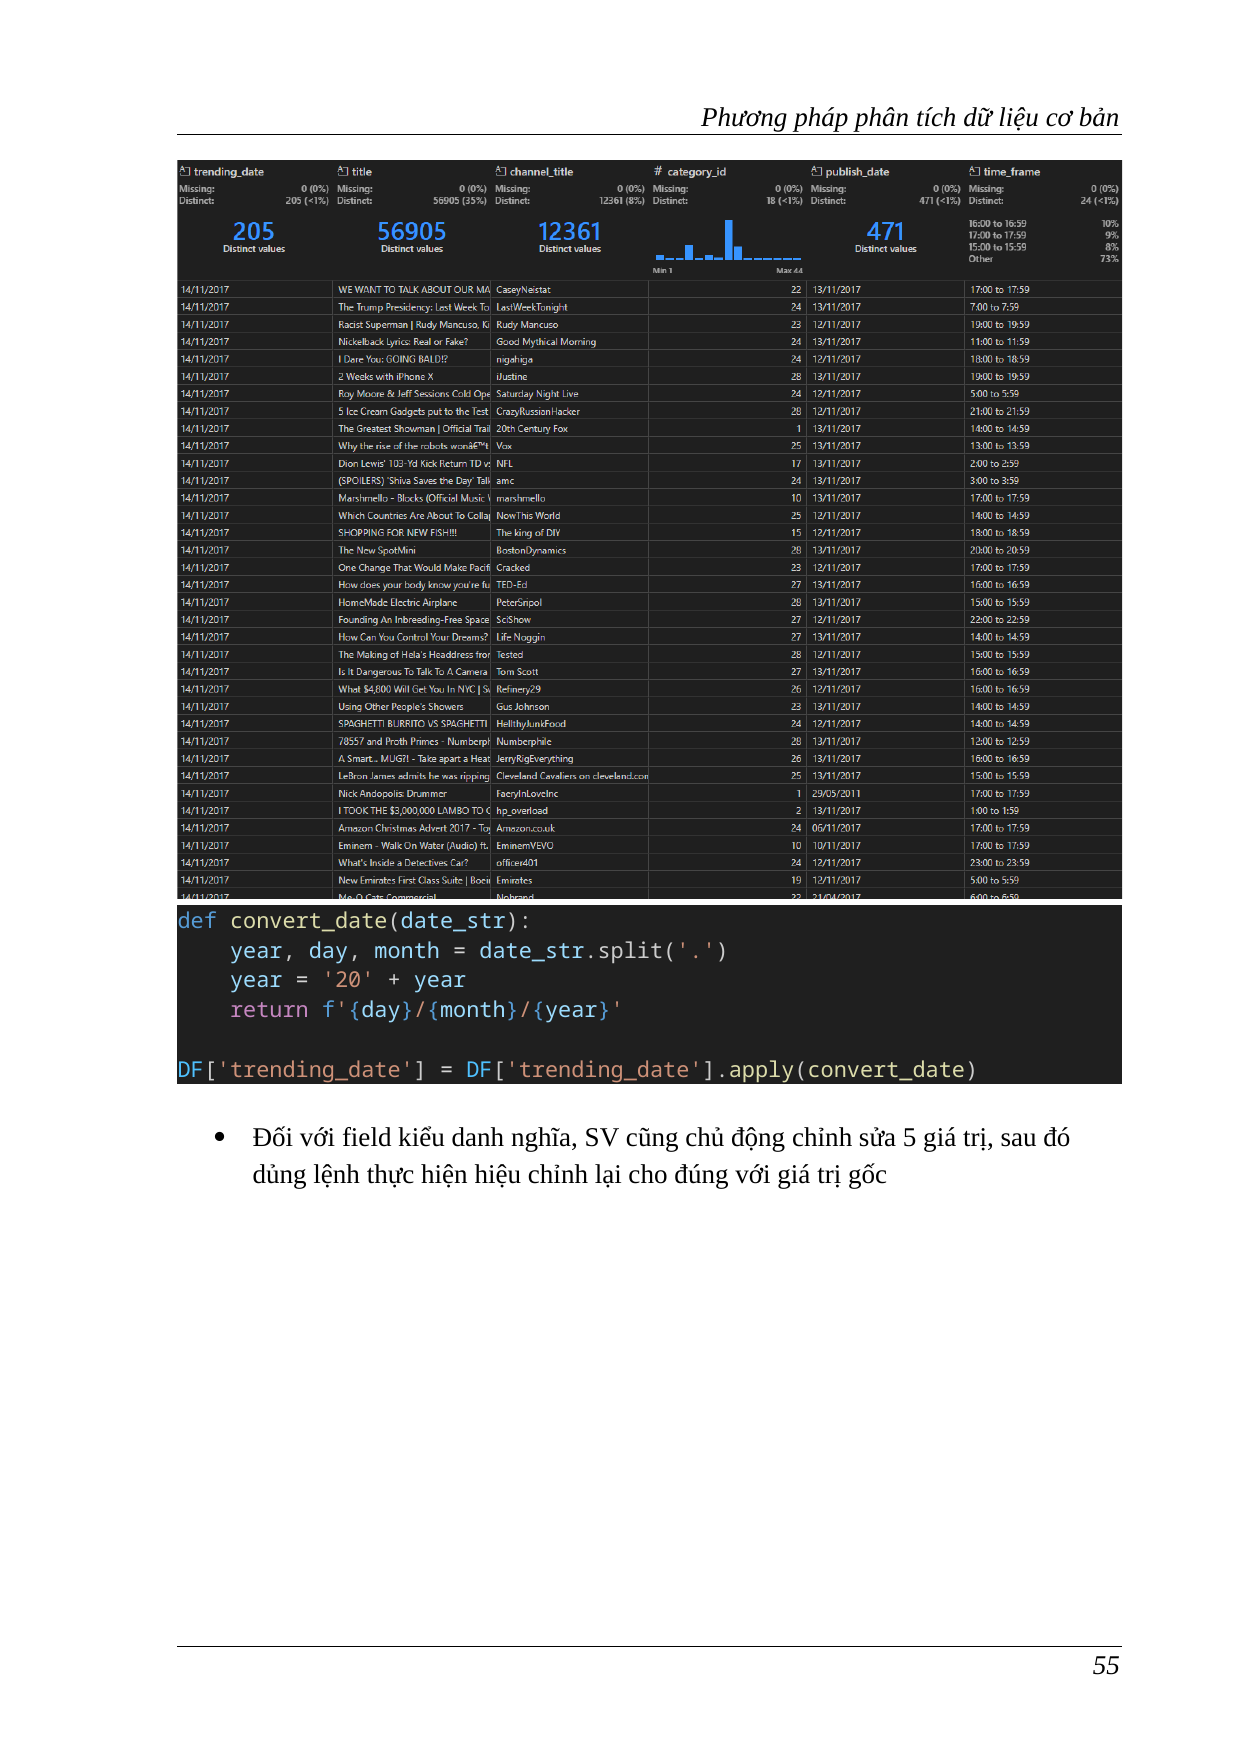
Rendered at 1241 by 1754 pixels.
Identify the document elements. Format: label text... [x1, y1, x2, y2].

text DF['trending_date'] = DF['trending_date'].apply(convert_date) [177, 1054, 1122, 1084]
text return f'{day}/{month}/{year}' [177, 994, 1122, 1024]
text year, day, month = date_str.split('.') [177, 935, 1122, 964]
text def convert_date(date_str): [177, 905, 1122, 935]
list Đối với field kiểu danh nghĩa, SV cũng chủ động chỉnh sửa 5 giá trị, sau đó dủng lệnh thực hiện hiệu chỉnh lại cho đúng với giá trị gốc [215, 1121, 1122, 1189]
picture [177, 160, 1123, 899]
text year = '20' + year [177, 964, 1122, 994]
